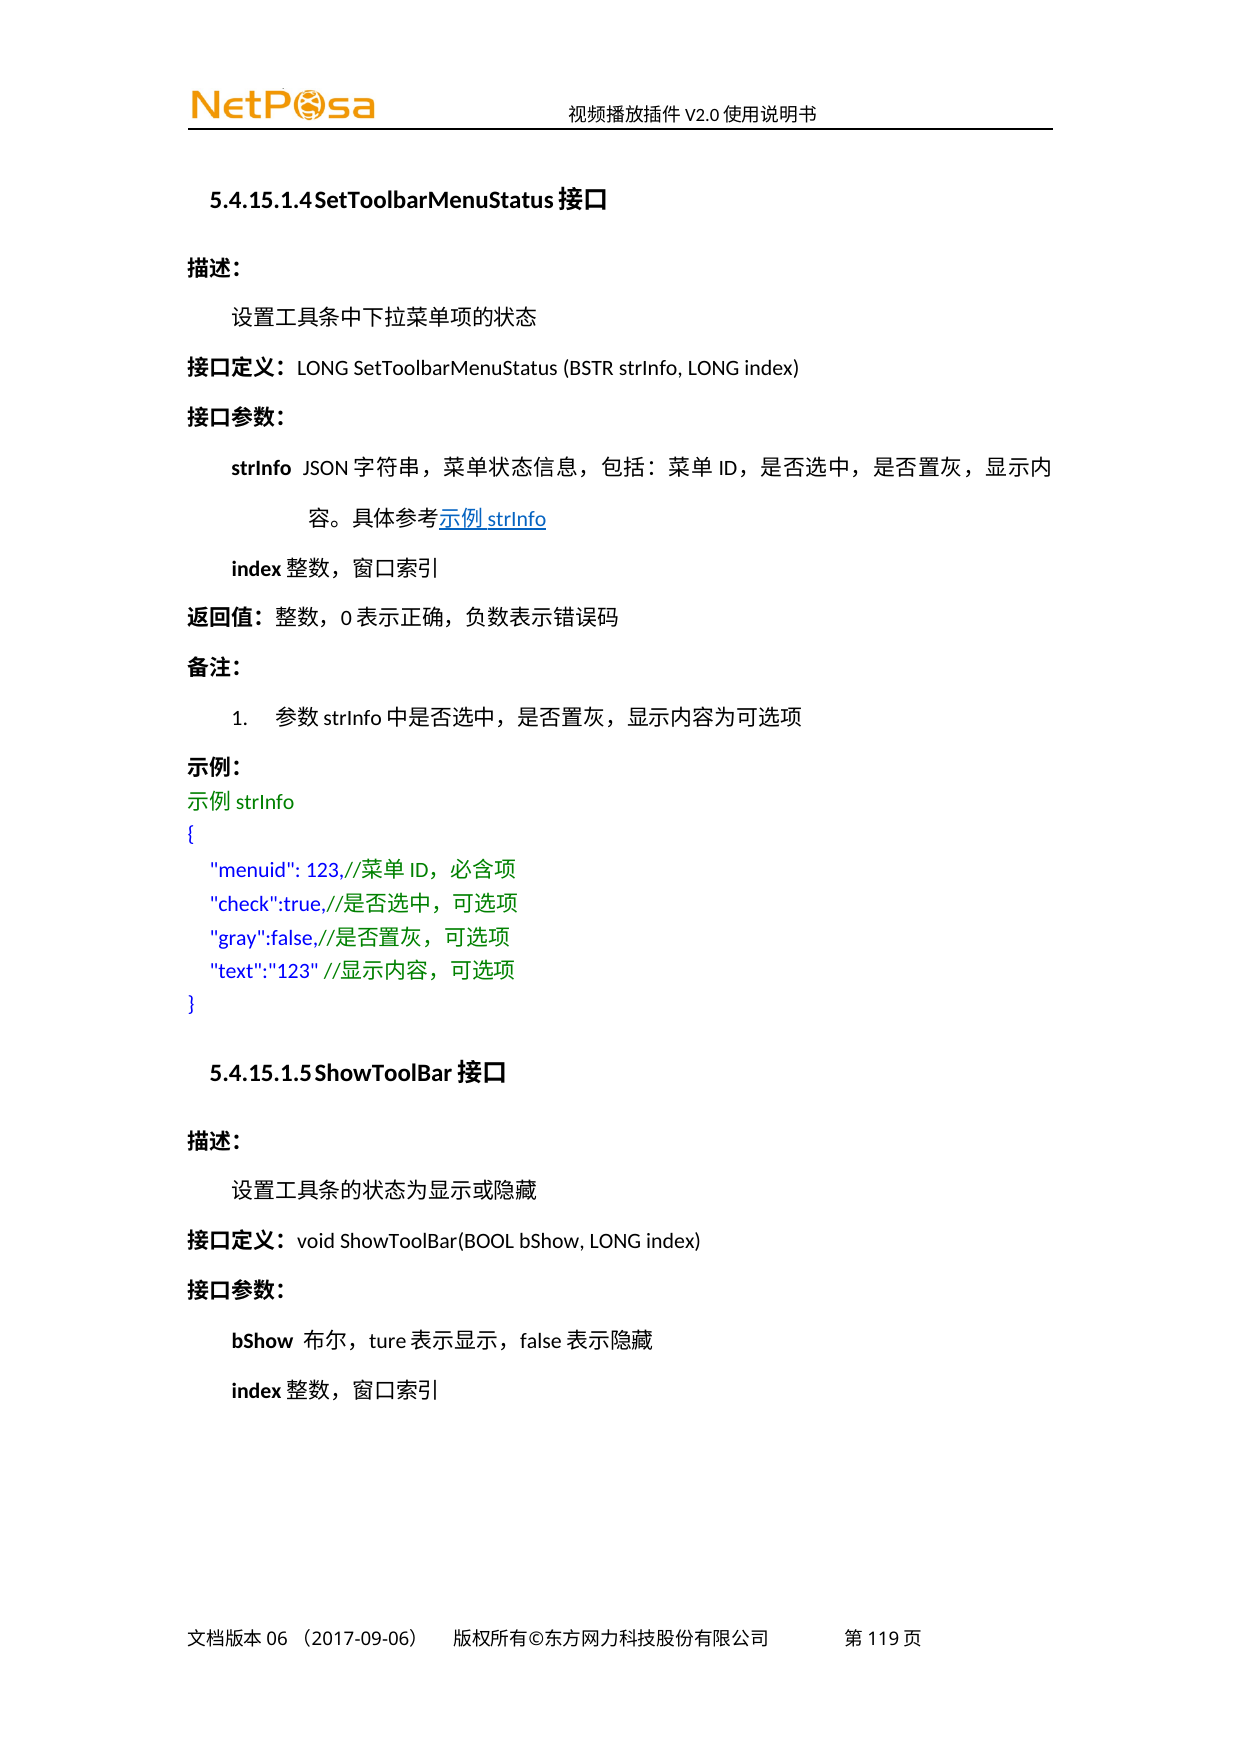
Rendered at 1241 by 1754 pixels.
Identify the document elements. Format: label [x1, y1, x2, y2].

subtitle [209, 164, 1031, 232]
picture [187, 88, 378, 121]
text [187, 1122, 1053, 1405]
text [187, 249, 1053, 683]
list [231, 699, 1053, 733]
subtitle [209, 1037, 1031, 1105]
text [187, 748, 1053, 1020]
